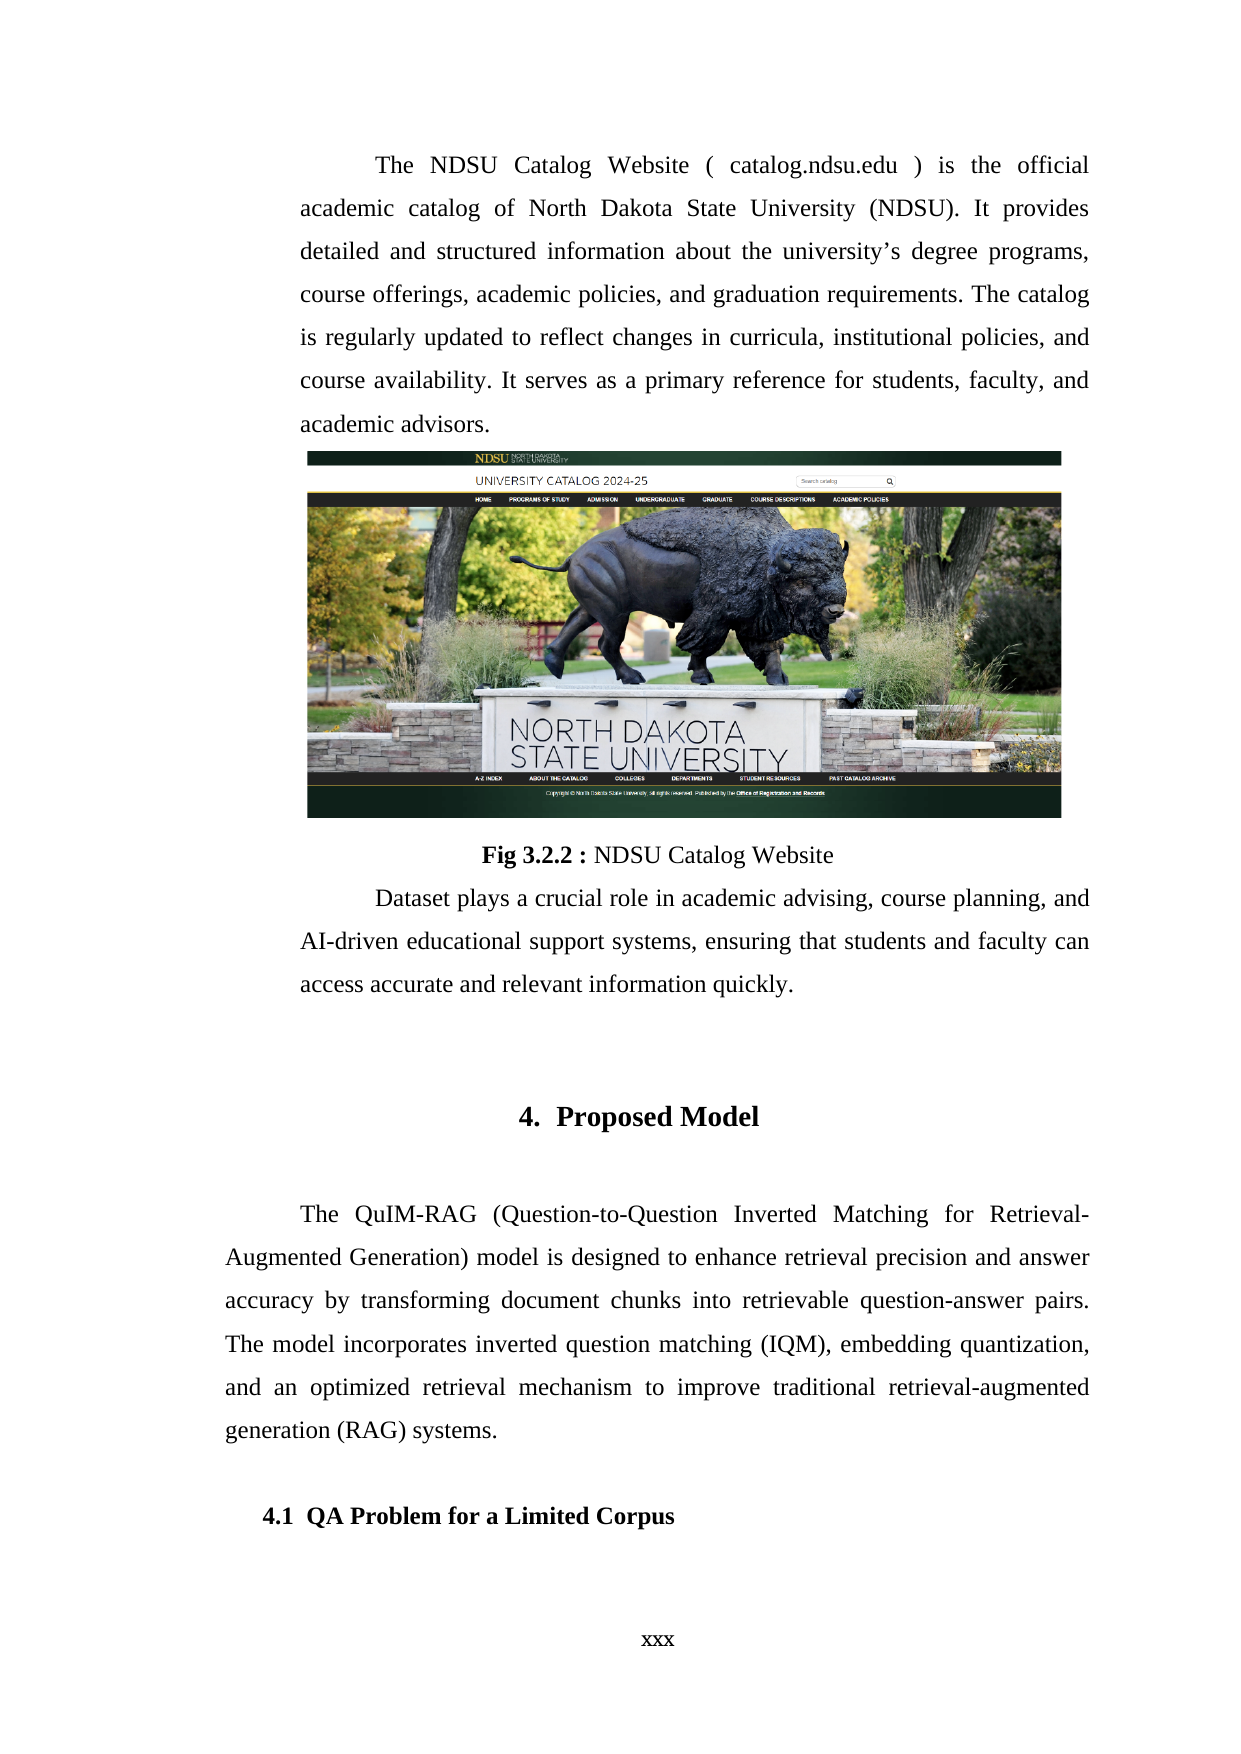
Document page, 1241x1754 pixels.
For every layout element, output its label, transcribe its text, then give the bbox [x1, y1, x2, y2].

text The QuIM-RAG (Question-to-Question Inverted Matching for Retrieval-Augmented Generation) model is designed to enhance retrieval precision and answer accuracy by transforming document chunks into retrievable question-answer pairs. The model incorporates inverted question matching (IQM), embedding quantization, and an optimized retrieval mechanism to improve traditional retrieval-augmented generation (RAG) systems. [225, 1199, 1090, 1444]
list QA Problem for a Limited Corpus [262, 1501, 1090, 1530]
text Fig 3.2.2 : NDSU Catalog Website [225, 840, 1090, 869]
text The NDSU Catalog Website ( catalog.ndsu.edu ) is the official academic catalog of North Dakota State University (NDSU). It provides detailed and structured information about the university’s degree programs, course offerings, academic policies, and graduation requirements. The catalog is regularly updated to reflect changes in curricula, institutional policies, and course availability. It serves as a primary reference for students, faculty, and academic advisors. [300, 150, 1090, 437]
text Dataset plays a crucial role in academic advising, course planning, and AI-driven educational support systems, ensuring that students and faculty can access accurate and relevant information quickly. [300, 883, 1090, 998]
picture [307, 451, 1062, 818]
list Proposed Model [187, 1099, 1090, 1132]
